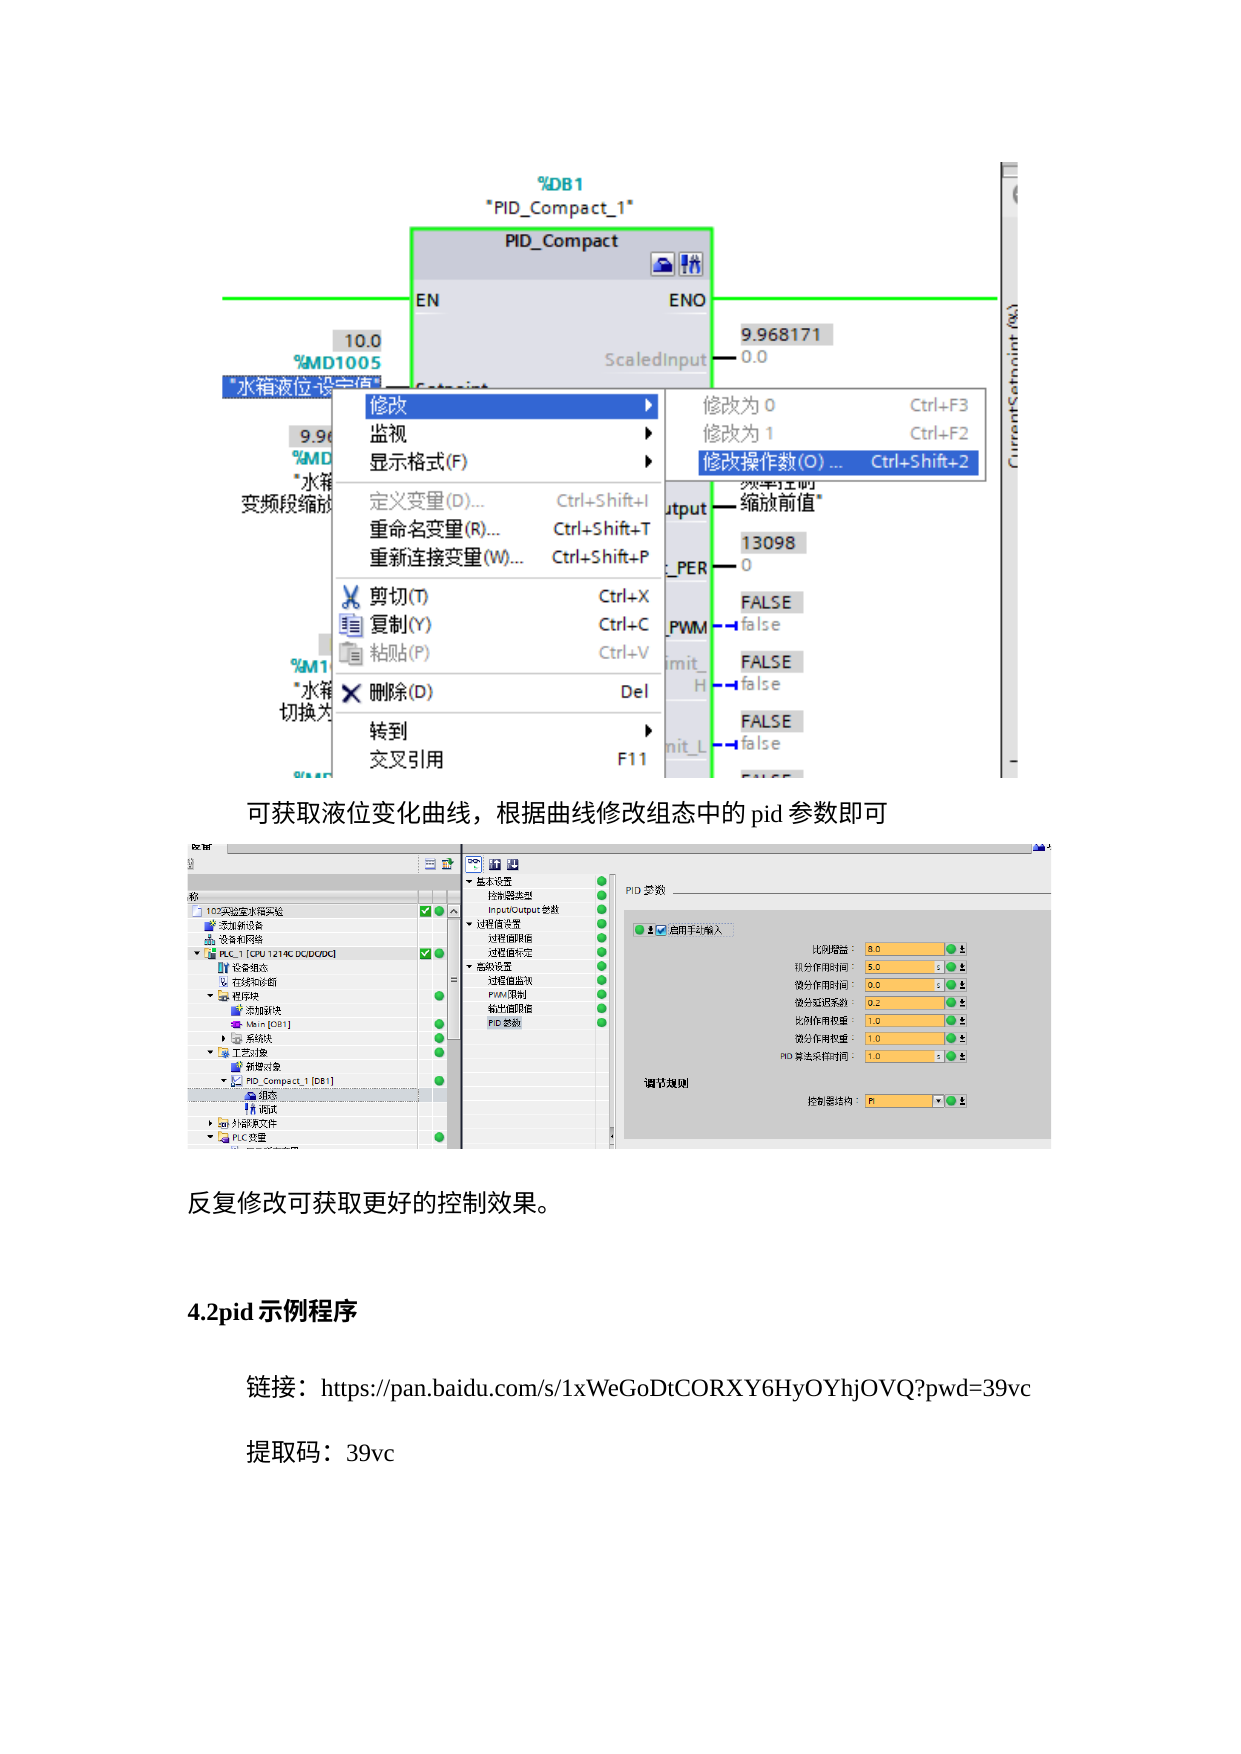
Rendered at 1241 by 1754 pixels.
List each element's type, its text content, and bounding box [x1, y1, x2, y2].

text 提取码：39vc [187, 1418, 1053, 1483]
picture [187, 844, 1052, 1149]
text 反复修改可获取更好的控制效果。 [187, 1169, 1053, 1234]
subtitle 4.2pid示例程序 [187, 1277, 1053, 1342]
text 链接：https://pan.baidu.com/s/1xWeGoDtCORXY6HyOYhjOVQ?pwd=39vc [187, 1353, 1053, 1418]
picture [222, 162, 1018, 778]
text 可获取液位变化曲线，根据曲线修改组态中的pid参数即可 [187, 779, 1053, 844]
